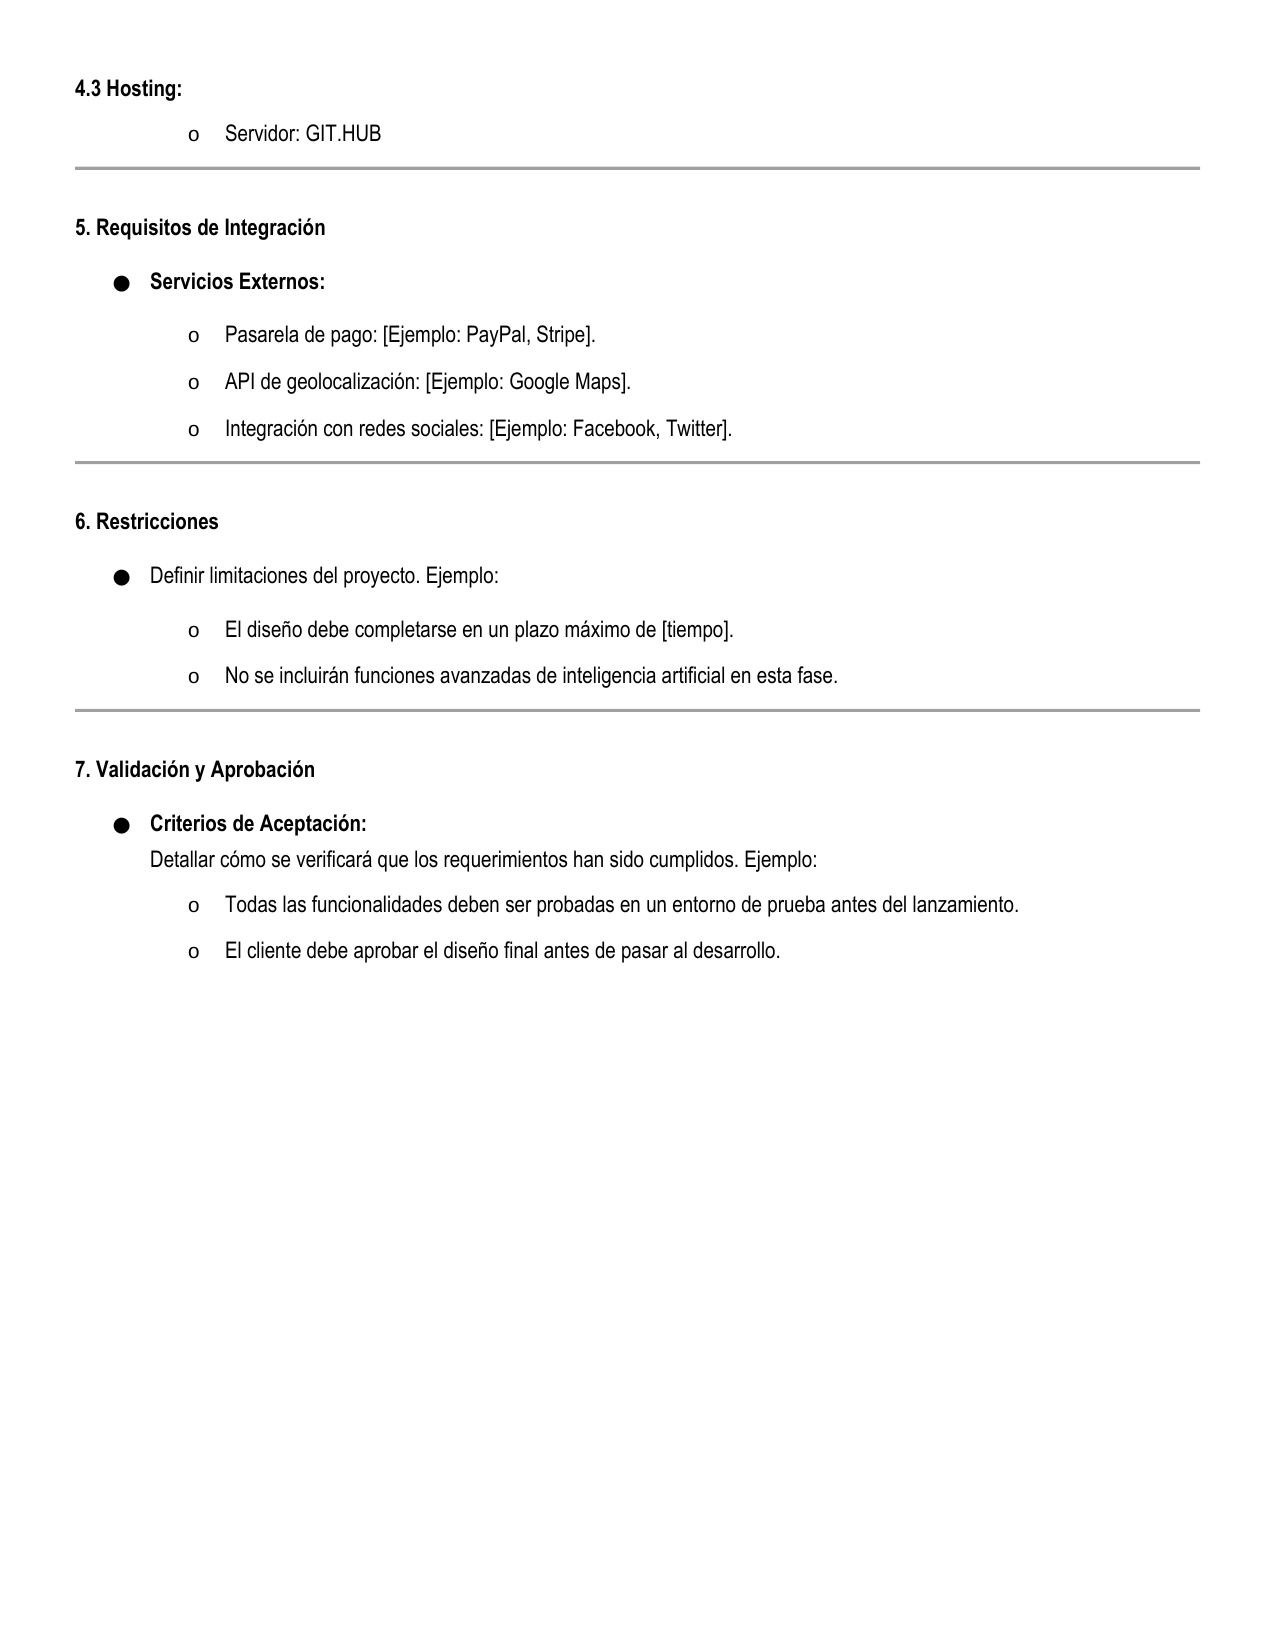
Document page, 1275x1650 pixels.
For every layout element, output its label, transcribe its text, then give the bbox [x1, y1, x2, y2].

list El diseño debe completarse en un plazo máximo de [tiempo]. [187, 616, 1200, 643]
list Pasarela de pago: [Ejemplo: PayPal, Stripe]. [187, 321, 1200, 349]
list Todas las funcionalidades deben ser probadas en un entorno de prueba antes del lanzamiento. [187, 891, 1200, 918]
list Integración con redes sociales: [Ejemplo: Facebook, Twitter]. [187, 414, 1200, 442]
list Servidor: GIT.HUB [187, 120, 1200, 148]
text 7. Validación y Aprobación [75, 756, 1200, 782]
list API de geolocalización: [Ejemplo: Google Maps]. [187, 368, 1200, 396]
list Servicios Externos: [112, 259, 1200, 301]
list No se incluirán funciones avanzadas de inteligencia artificial en esta fase. [187, 662, 1200, 690]
list Criterios de Aceptación: Detallar cómo se verificará que los requerimientos han sido cumplidos. Ejemplo: [112, 801, 1200, 872]
text 4.3 Hosting: [75, 75, 1200, 101]
text 6. Restricciones [75, 508, 1200, 534]
list Definir limitaciones del proyecto. Ejemplo: [112, 553, 1200, 596]
list El cliente debe aprobar el diseño final antes de pasar al desarrollo. [187, 937, 1200, 965]
text 5. Requisitos de Integración [75, 213, 1200, 240]
